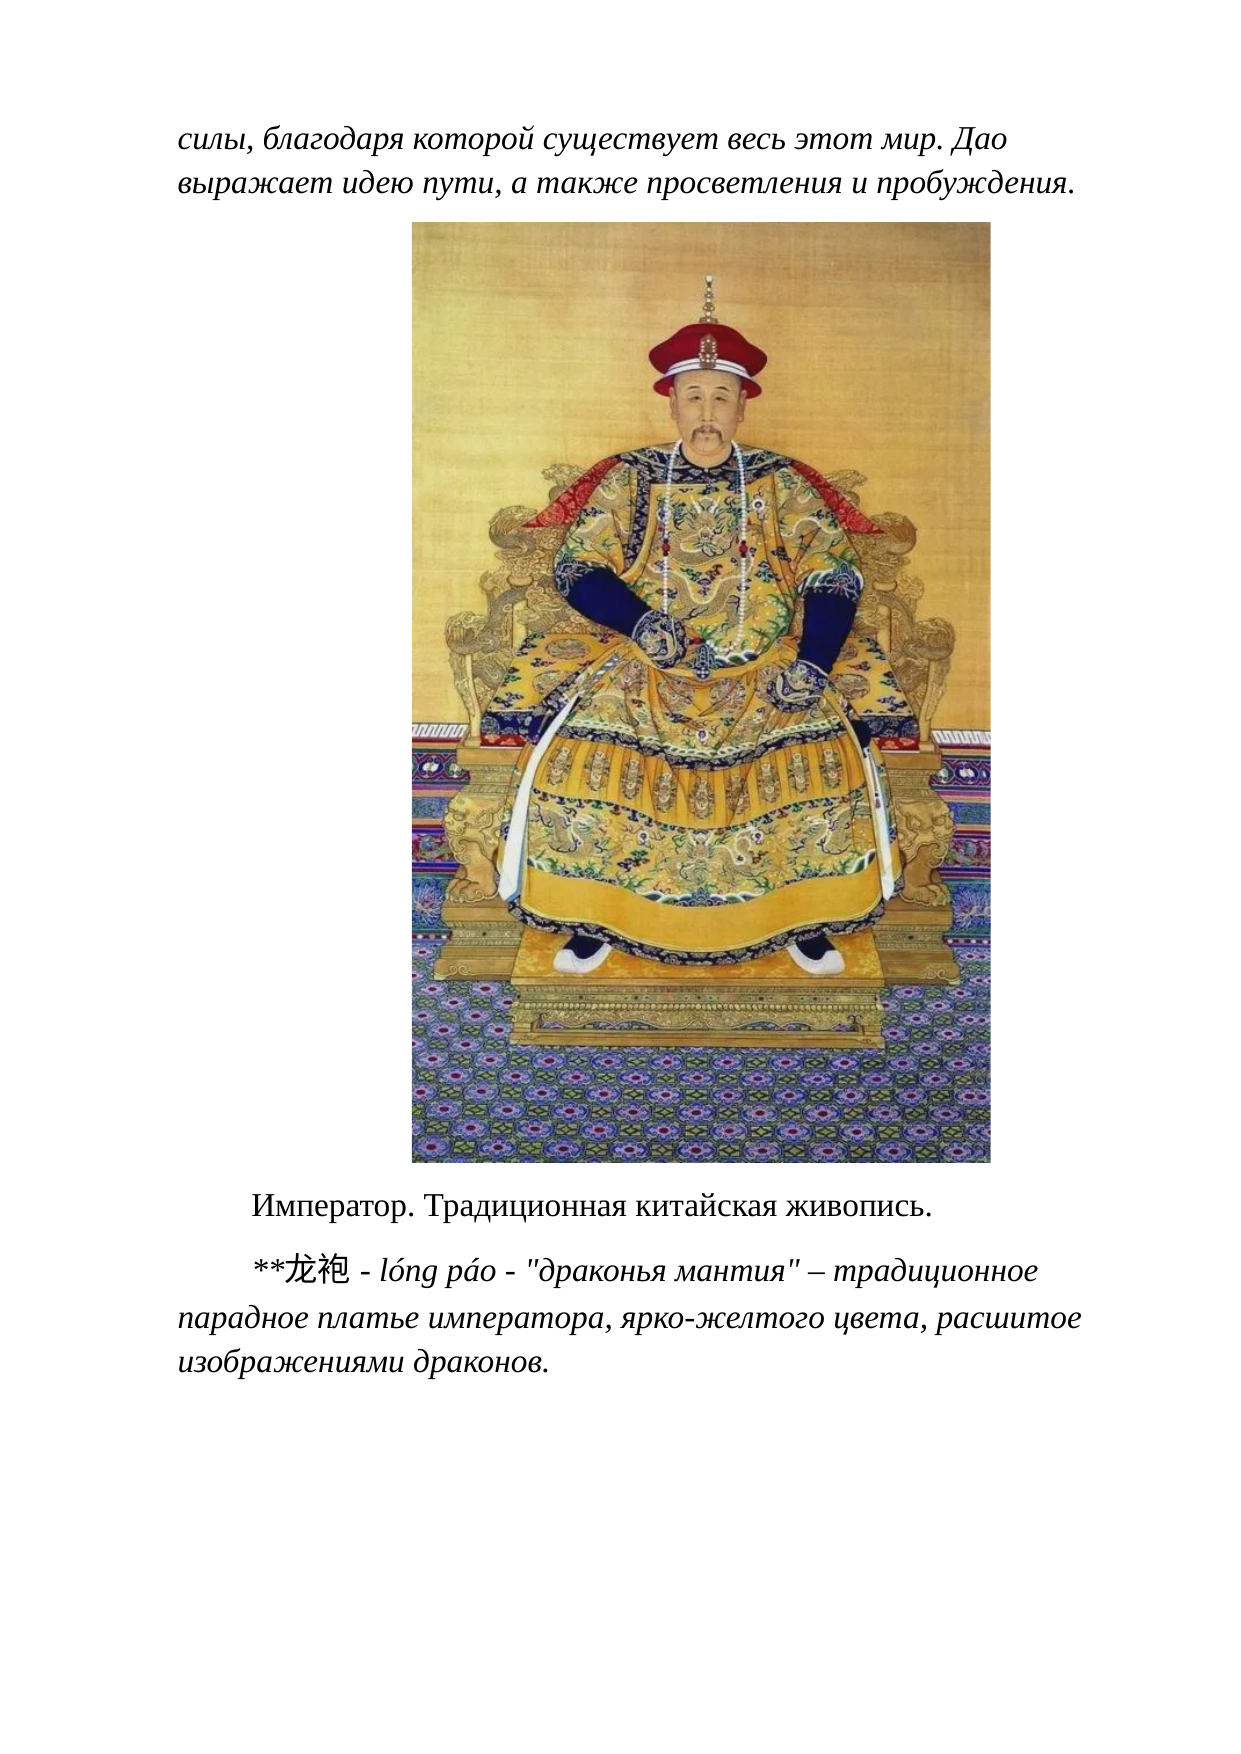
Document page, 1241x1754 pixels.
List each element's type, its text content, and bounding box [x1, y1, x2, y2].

text **龙袍 - lóng páo - "драконья мантия" – традиционное парадное платье императора, ярко-желтого цвета, расшитое изображениями драконов. [177, 1246, 1152, 1379]
picture [411, 222, 991, 1163]
text Император. Традиционная китайская живопись. [177, 1185, 1152, 1223]
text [177, 118, 1152, 201]
